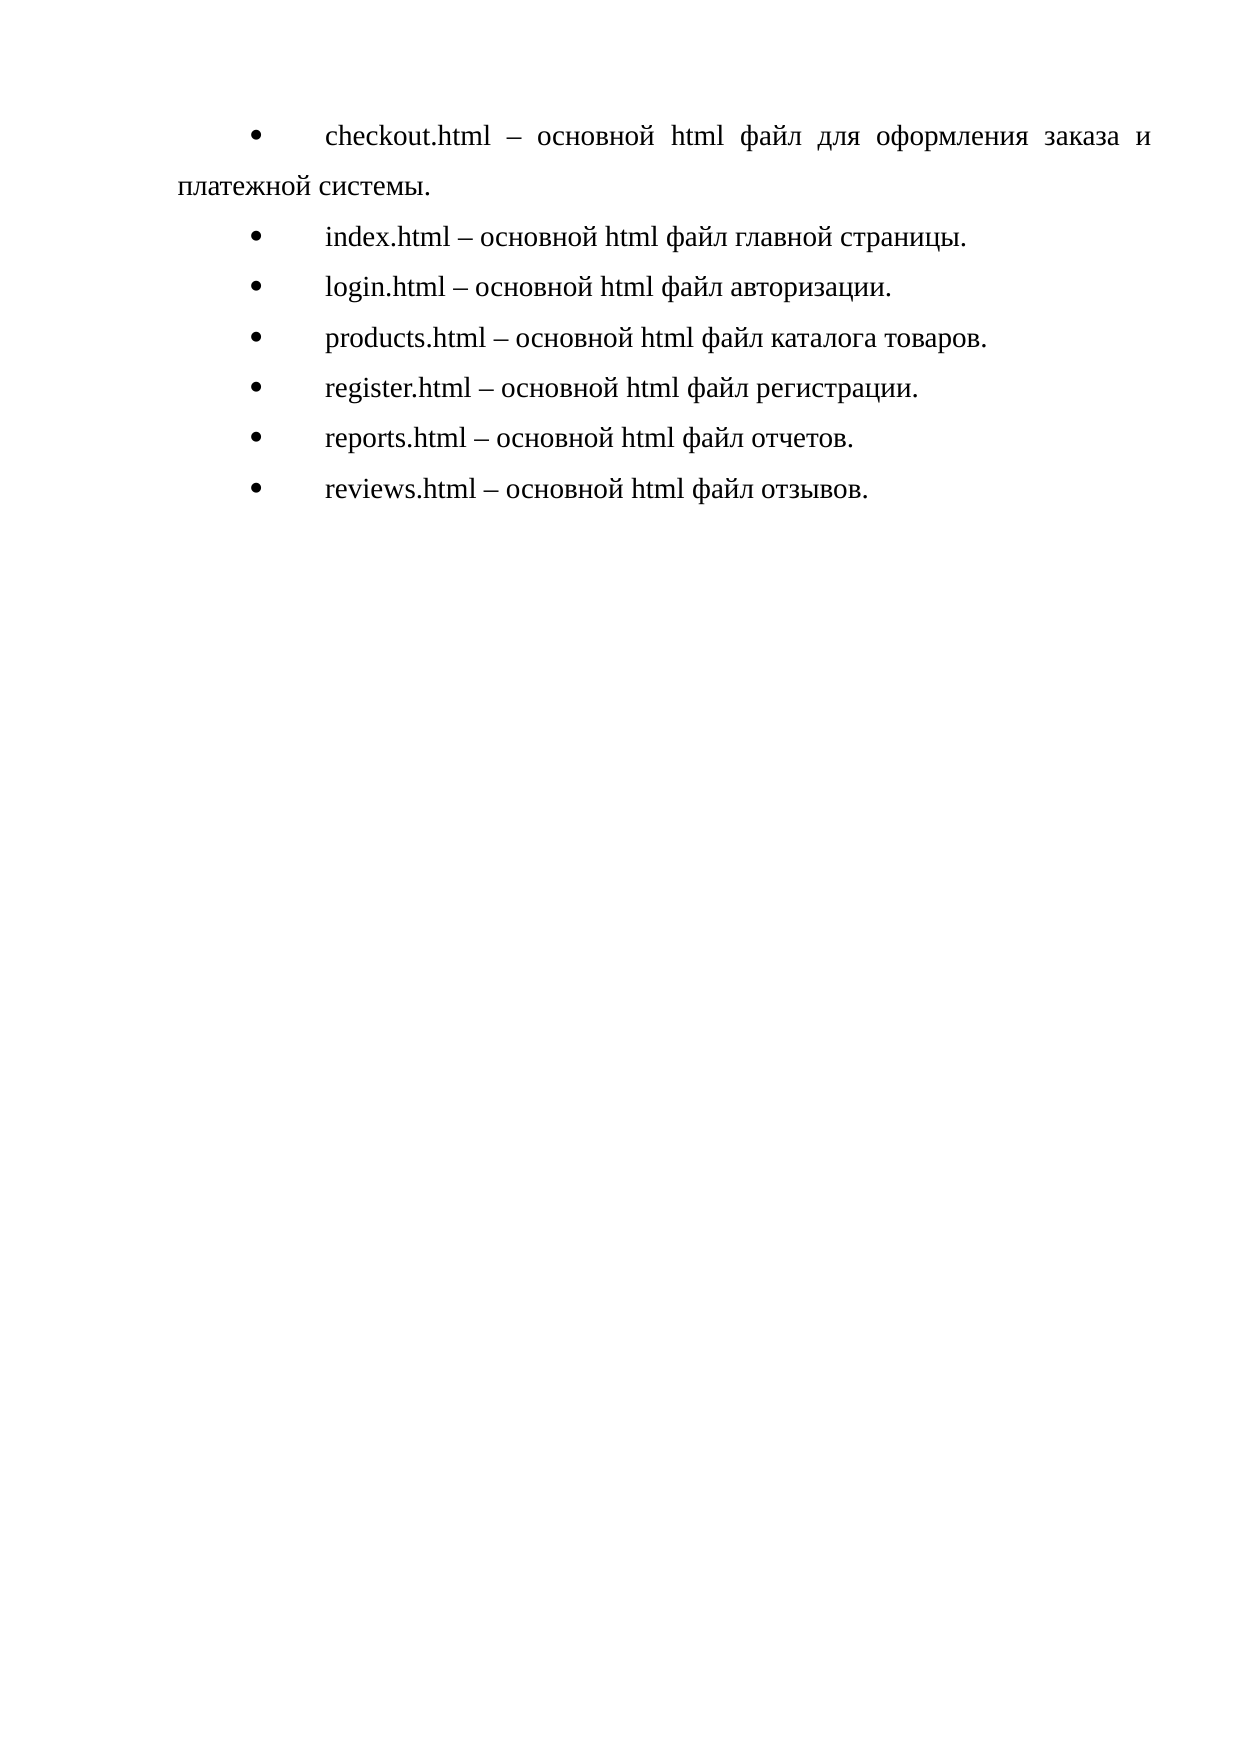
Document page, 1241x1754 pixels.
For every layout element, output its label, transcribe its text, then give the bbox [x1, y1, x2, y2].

list reports.html – основной html файл отчетов. [177, 421, 1152, 454]
list reviews.html – основной html файл отзывов. [177, 471, 1152, 504]
list register.html – основной html файл регистрации. [177, 370, 1152, 404]
list login.html – основной html файл авторизации. [177, 269, 1152, 303]
list products.html – основной html файл каталога товаров. [177, 320, 1152, 353]
list index.html – основной html файл главной страницы. [177, 219, 1152, 252]
list checkout.html – основной html файл для оформления заказа и платежной системы. [177, 118, 1152, 202]
